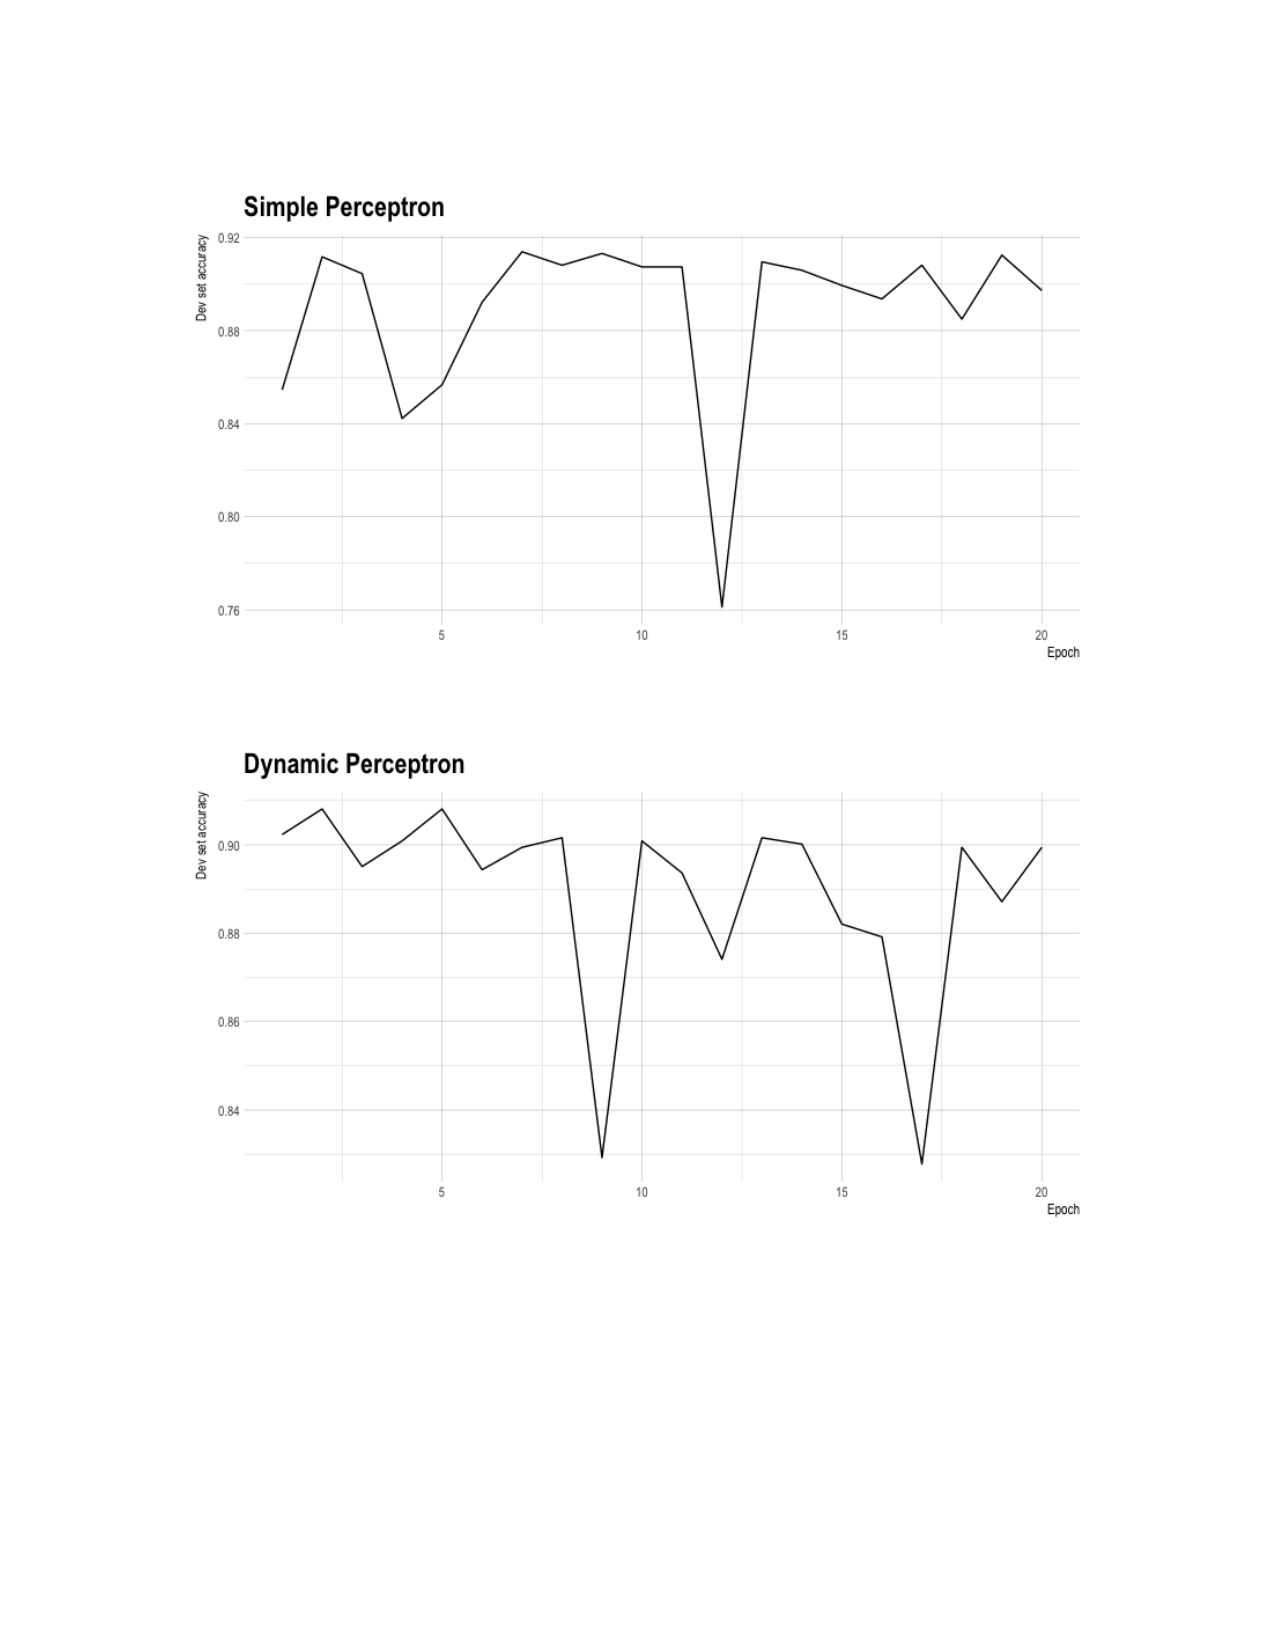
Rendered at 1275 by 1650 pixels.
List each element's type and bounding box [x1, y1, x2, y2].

picture [150, 150, 1125, 1264]
